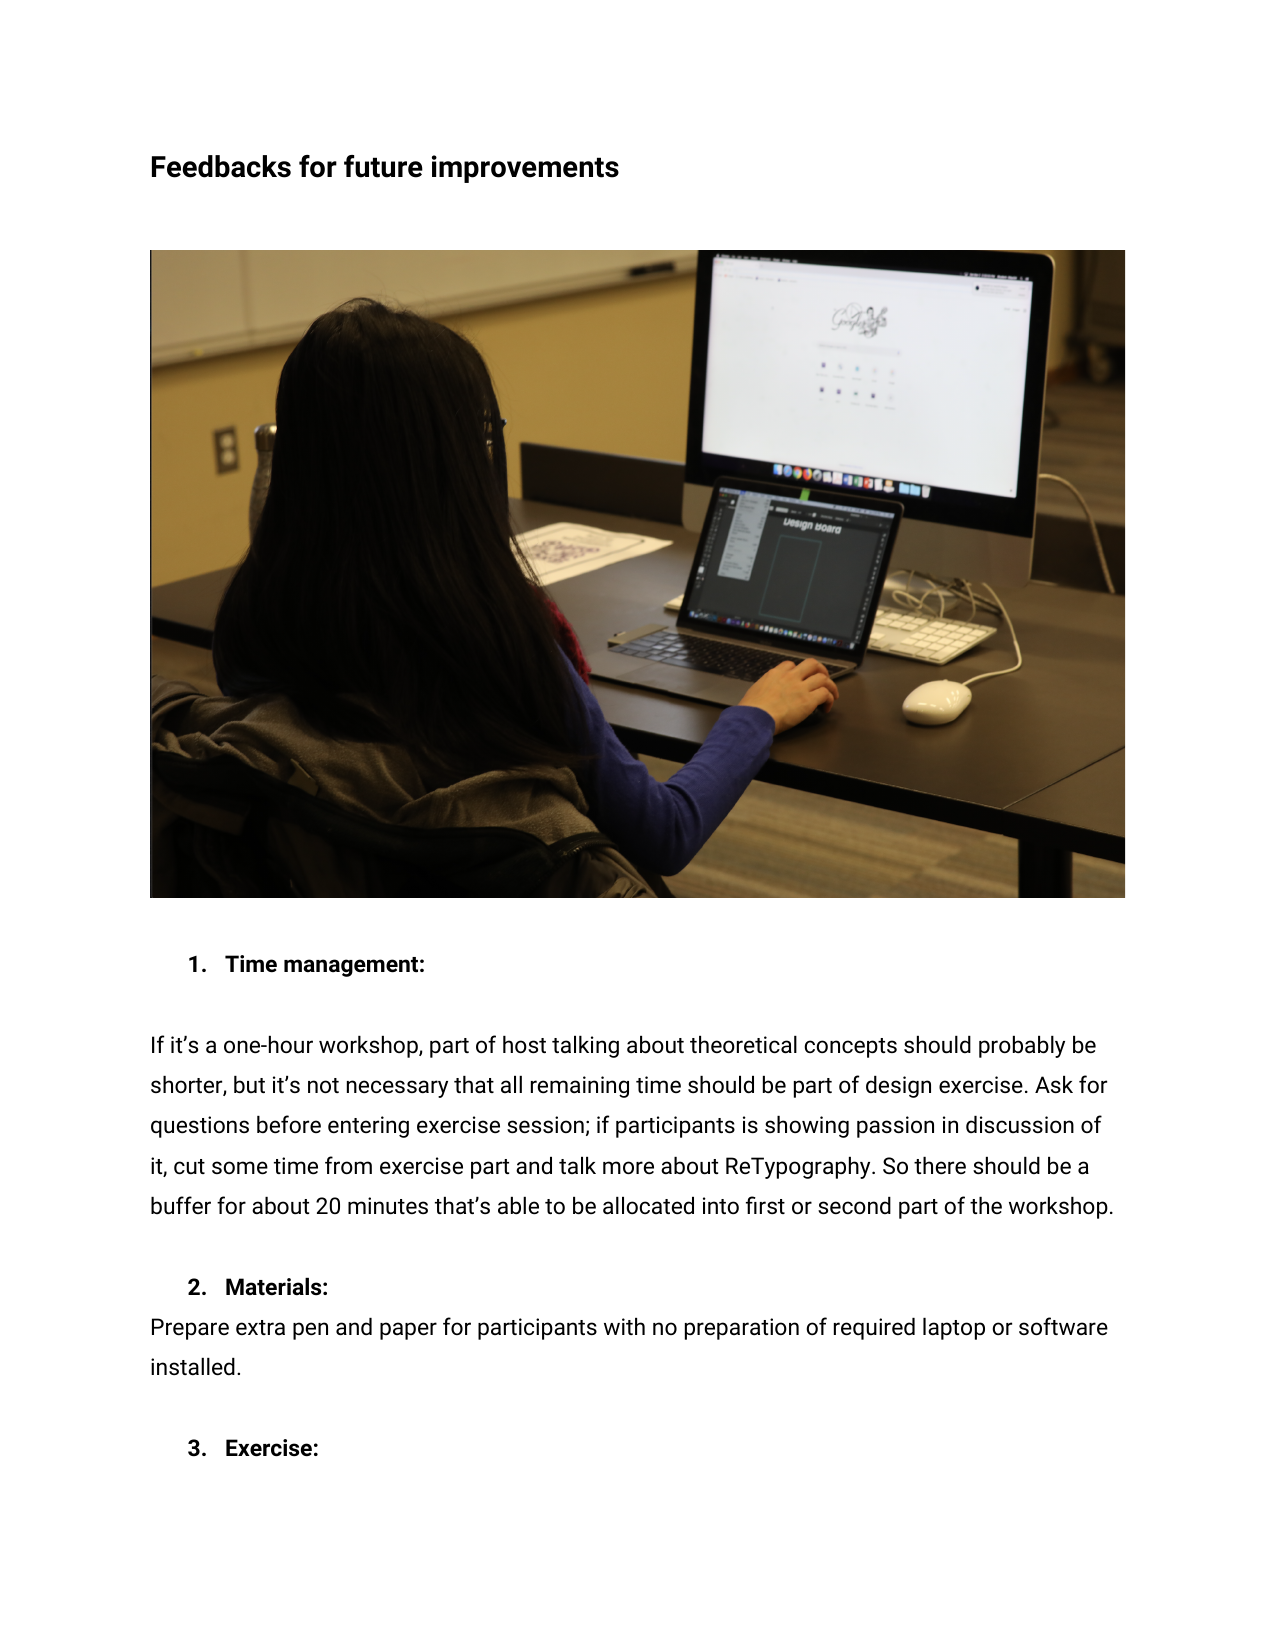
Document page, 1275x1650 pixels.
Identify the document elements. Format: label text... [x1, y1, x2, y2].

text If it’s a one-hour workshop, part of host talking about theoretical concepts should probably be shorter, but it’s not necessary that all remaining time should be part of design exercise. Ask for questions before entering exercise session; if participants is showing passion in discussion of it, cut some time from exercise part and talk more about ReTypography. So there should be a buffer for about 20 minutes that’s able to be allocated into first or second part of the workshop. [150, 1032, 1125, 1220]
list Materials: [187, 1274, 1125, 1301]
list Time management: [187, 951, 1125, 978]
subtitle Feedbacks for future improvements [150, 150, 1125, 184]
picture [150, 250, 1125, 898]
list Exercise: [187, 1435, 1125, 1462]
text Prepare extra pen and paper for participants with no preparation of required laptop or software installed. [150, 1314, 1125, 1381]
